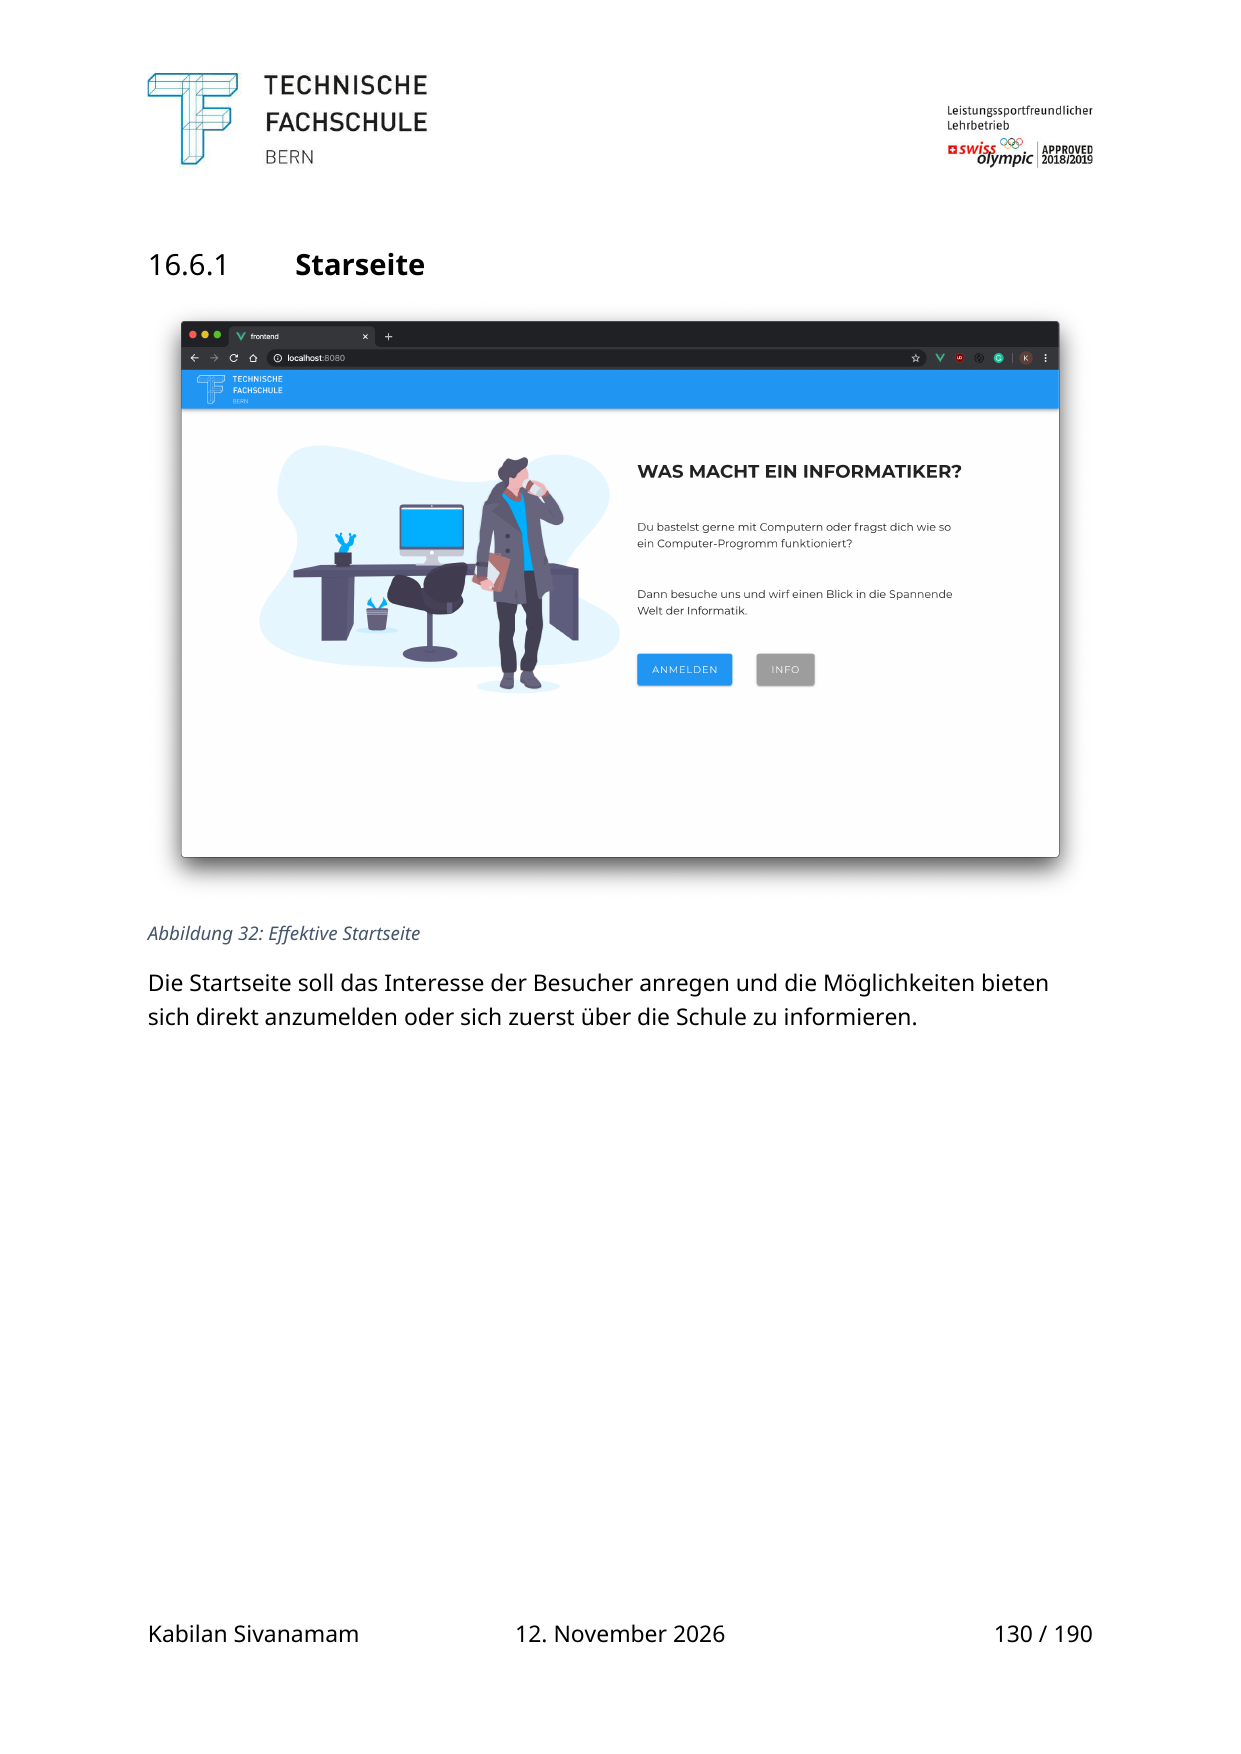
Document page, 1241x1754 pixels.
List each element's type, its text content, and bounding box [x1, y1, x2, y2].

subtitle Starseite [148, 244, 1093, 283]
picture [147, 73, 1093, 196]
text Die Startseite soll das Interesse der Besucher anregen und die Möglichkeiten bieten sich direkt anzumelden oder sich zuerst über die Schule zu informieren. [148, 967, 1093, 1032]
picture [147, 299, 1093, 902]
